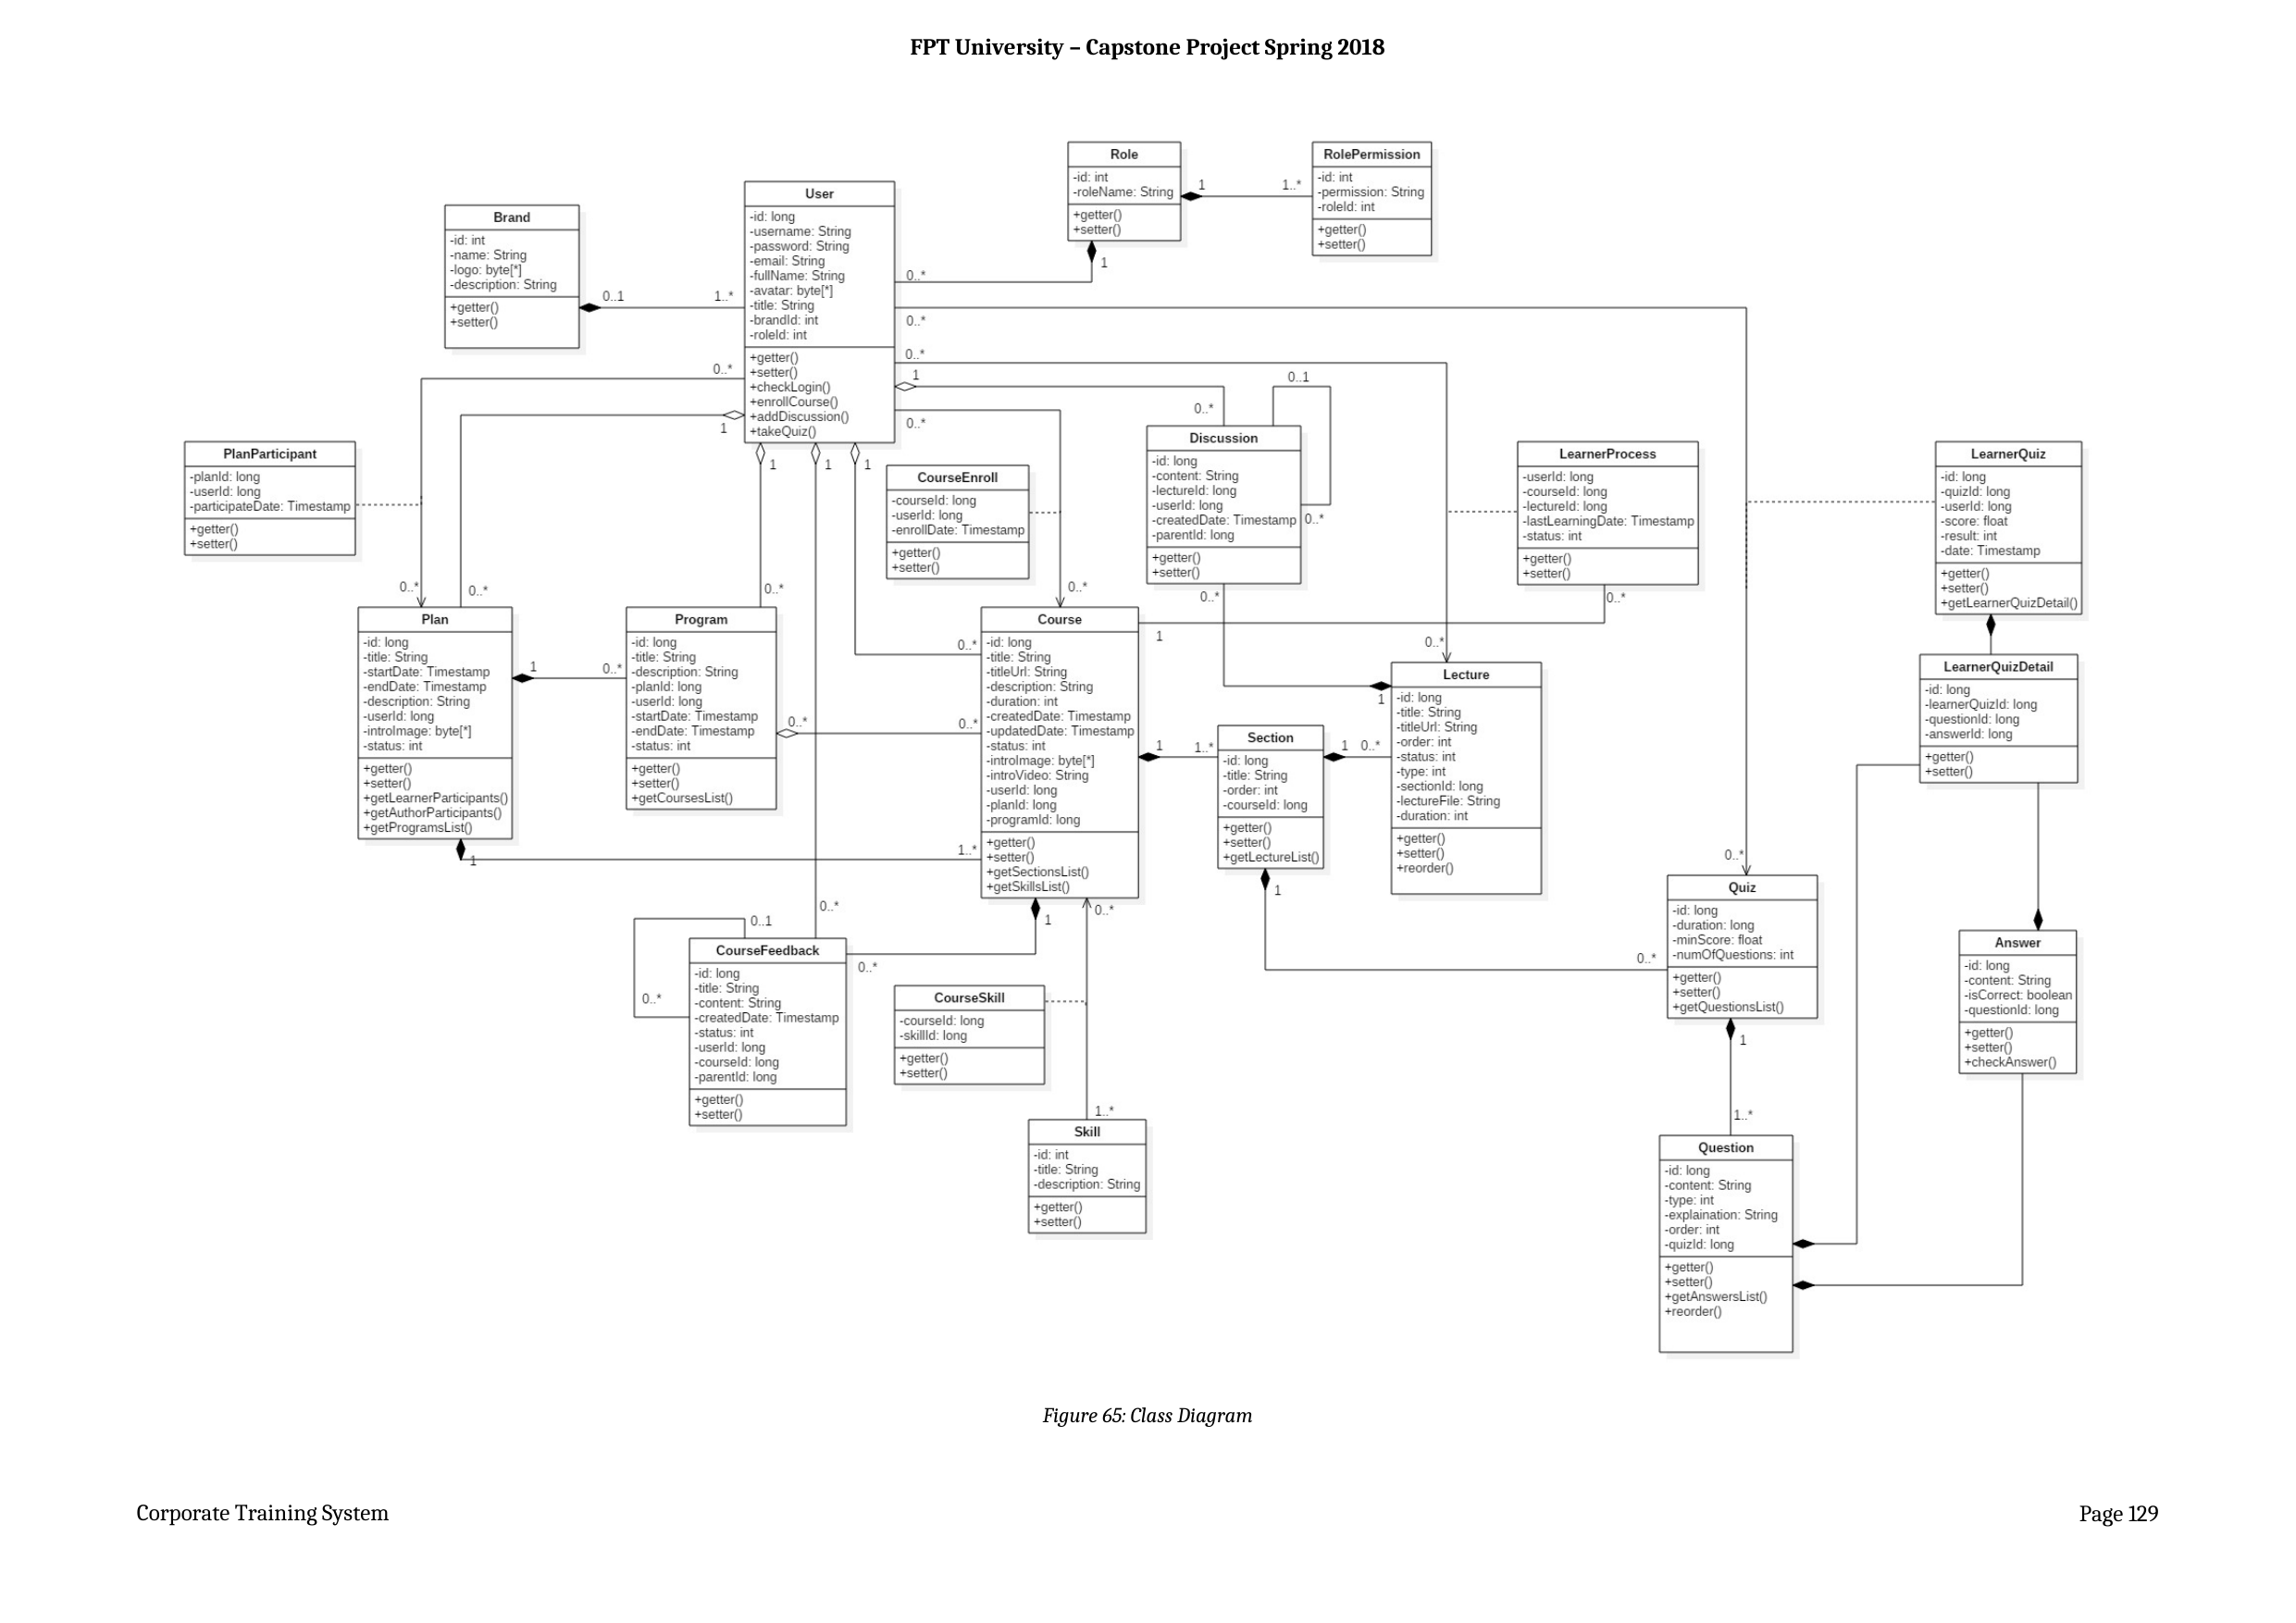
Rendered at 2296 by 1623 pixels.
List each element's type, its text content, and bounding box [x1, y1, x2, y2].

picture [175, 132, 2121, 1392]
text Figure 65: Class Diagram [137, 1404, 2159, 1428]
